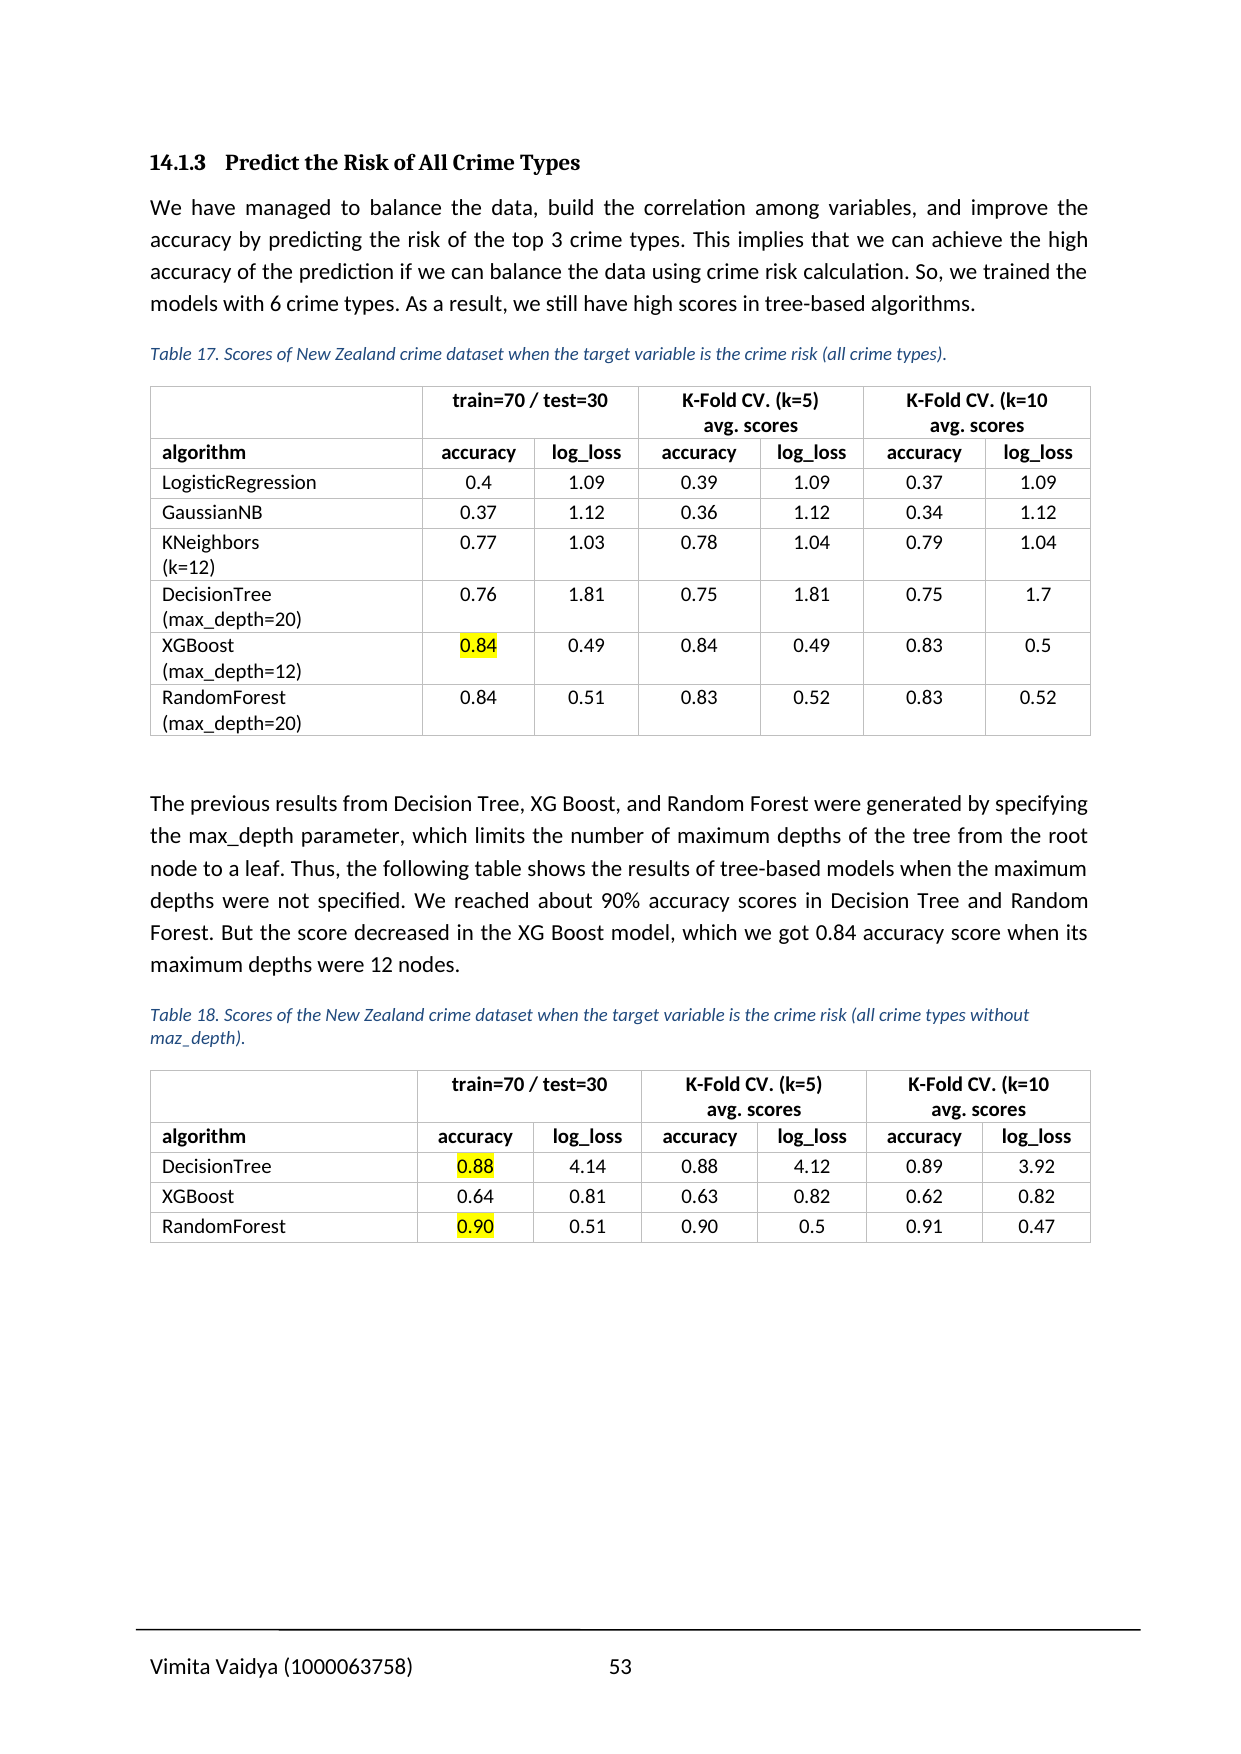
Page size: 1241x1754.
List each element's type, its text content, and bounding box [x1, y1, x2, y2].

table_cell DecisionTree (max_depth=20) [151, 581, 422, 632]
table_cell 0.37 [864, 469, 985, 498]
table_cell 0.84 [423, 633, 534, 683]
table_cell 0.49 [535, 633, 638, 683]
table_cell accuracy [423, 439, 534, 468]
table_cell log_loss [534, 1123, 641, 1152]
table_cell 0.52 [986, 685, 1090, 735]
table_cell 0.88 [418, 1153, 533, 1182]
table_cell 0.64 [418, 1183, 533, 1212]
table_cell 0.47 [983, 1213, 1090, 1242]
table_cell 0.62 [867, 1183, 982, 1212]
table_cell GaussianNB [151, 499, 422, 528]
table_cell 0.88 [642, 1153, 757, 1182]
table_cell 4.14 [534, 1153, 641, 1182]
table_cell 0.5 [986, 633, 1090, 683]
table_cell 0.36 [639, 499, 760, 528]
table_cell accuracy [639, 439, 760, 468]
table_cell RandomForest [151, 1213, 417, 1242]
table_cell 1.7 [986, 581, 1090, 632]
table_cell 0.76 [423, 581, 534, 632]
table_cell 0.37 [423, 499, 534, 528]
table_cell 1.12 [986, 499, 1090, 528]
table_cell RandomForest (max_depth=20) [151, 685, 422, 735]
subtitle Predict the Risk of All Crime Types [150, 150, 1090, 176]
table_cell 0.49 [761, 633, 863, 683]
table_cell accuracy [867, 1123, 982, 1152]
table_header [151, 1071, 417, 1122]
table_cell 3.92 [983, 1153, 1090, 1182]
table_cell 0.83 [864, 633, 985, 683]
table_cell log_loss [986, 439, 1090, 468]
table_cell 1.12 [535, 499, 638, 528]
table_header [151, 387, 422, 438]
table_cell 0.63 [642, 1183, 757, 1212]
table_cell 0.82 [983, 1183, 1090, 1212]
table_cell 0.84 [639, 633, 760, 683]
table_cell 4.12 [758, 1153, 866, 1182]
table_header K-Fold CV. (k=10 avg. scores [867, 1071, 1090, 1122]
table_cell 0.4 [423, 469, 534, 498]
table_cell 0.39 [639, 469, 760, 498]
text Table 18. Scores of the New Zealand crime dataset when the target variable is the crime risk (all crime types without maz_depth). [150, 1003, 1090, 1049]
table_cell XGBoost (max_depth=12) [151, 633, 422, 683]
table_cell 0.82 [758, 1183, 866, 1212]
table_cell accuracy [418, 1123, 533, 1152]
table_cell log_loss [535, 439, 638, 468]
table_cell 0.5 [758, 1213, 866, 1242]
table_cell 1.09 [535, 469, 638, 498]
table_header train=70 / test=30 [423, 387, 638, 438]
table_cell KNeighbors (k=12) [151, 529, 422, 580]
table_header K-Fold CV. (k=10 avg. scores [864, 387, 1090, 438]
table_cell 0.75 [639, 581, 760, 632]
table_cell log_loss [758, 1123, 866, 1152]
table_cell 0.52 [761, 685, 863, 735]
table_cell 0.81 [534, 1183, 641, 1212]
table_cell 1.09 [986, 469, 1090, 498]
table_cell 0.51 [534, 1213, 641, 1242]
table_cell 1.04 [986, 529, 1090, 580]
table_cell 1.09 [761, 469, 863, 498]
table_cell algorithm [151, 439, 422, 468]
table_cell 1.81 [761, 581, 863, 632]
table_cell algorithm [151, 1123, 417, 1152]
table_cell DecisionTree [151, 1153, 417, 1182]
table_cell 0.79 [864, 529, 985, 580]
table_cell log_loss [761, 439, 863, 468]
table_cell accuracy [642, 1123, 757, 1152]
table_cell 0.91 [867, 1213, 982, 1242]
table_cell LogisticRegression [151, 469, 422, 498]
table_cell 0.90 [418, 1213, 533, 1242]
table_cell 0.75 [864, 581, 985, 632]
table_cell 0.90 [642, 1213, 757, 1242]
table_cell 0.51 [535, 685, 638, 735]
table_cell 0.34 [864, 499, 985, 528]
table_header K-Fold CV. (k=5) avg. scores [639, 387, 863, 438]
table_header train=70 / test=30 [418, 1071, 641, 1122]
table_cell 1.04 [761, 529, 863, 580]
table_cell 1.03 [535, 529, 638, 580]
table_cell 0.84 [423, 685, 534, 735]
text The previous results from Decision Tree, XG Boost, and Random Forest were generated by specifying the max_depth parameter, which limits the number of maximum depths of the tree from the root node to a leaf. Thus, the following table shows the results of tree-based models when the maximum depths were not specified. We reached about 90% accuracy scores in Decision Tree and Random Forest. But the score decreased in the XG Boost model, which we got 0.84 accuracy score when its maximum depths were 12 nodes. [150, 789, 1090, 978]
text We have managed to balance the data, build the correlation among variables, and improve the accuracy by predicting the risk of the top 3 crime types. This implies that we can achieve the high accuracy of the prediction if we can balance the data using crime risk calculation. So, we trained the models with 6 crime types. As a result, we still have high scores in tree-based algorithms. [150, 193, 1090, 317]
table_cell 0.89 [867, 1153, 982, 1182]
table_cell 0.83 [864, 685, 985, 735]
table_cell 1.12 [761, 499, 863, 528]
table_cell accuracy [864, 439, 985, 468]
table_header K-Fold CV. (k=5) avg. scores [642, 1071, 866, 1122]
table_cell XGBoost [151, 1183, 417, 1212]
table_cell 0.83 [639, 685, 760, 735]
table_cell log_loss [983, 1123, 1090, 1152]
text Table 17. Scores of New Zealand crime dataset when the target variable is the crime risk (all crime types). [150, 342, 1090, 365]
table_cell 0.77 [423, 529, 534, 580]
table_cell 0.78 [639, 529, 760, 580]
table_cell 1.81 [535, 581, 638, 632]
